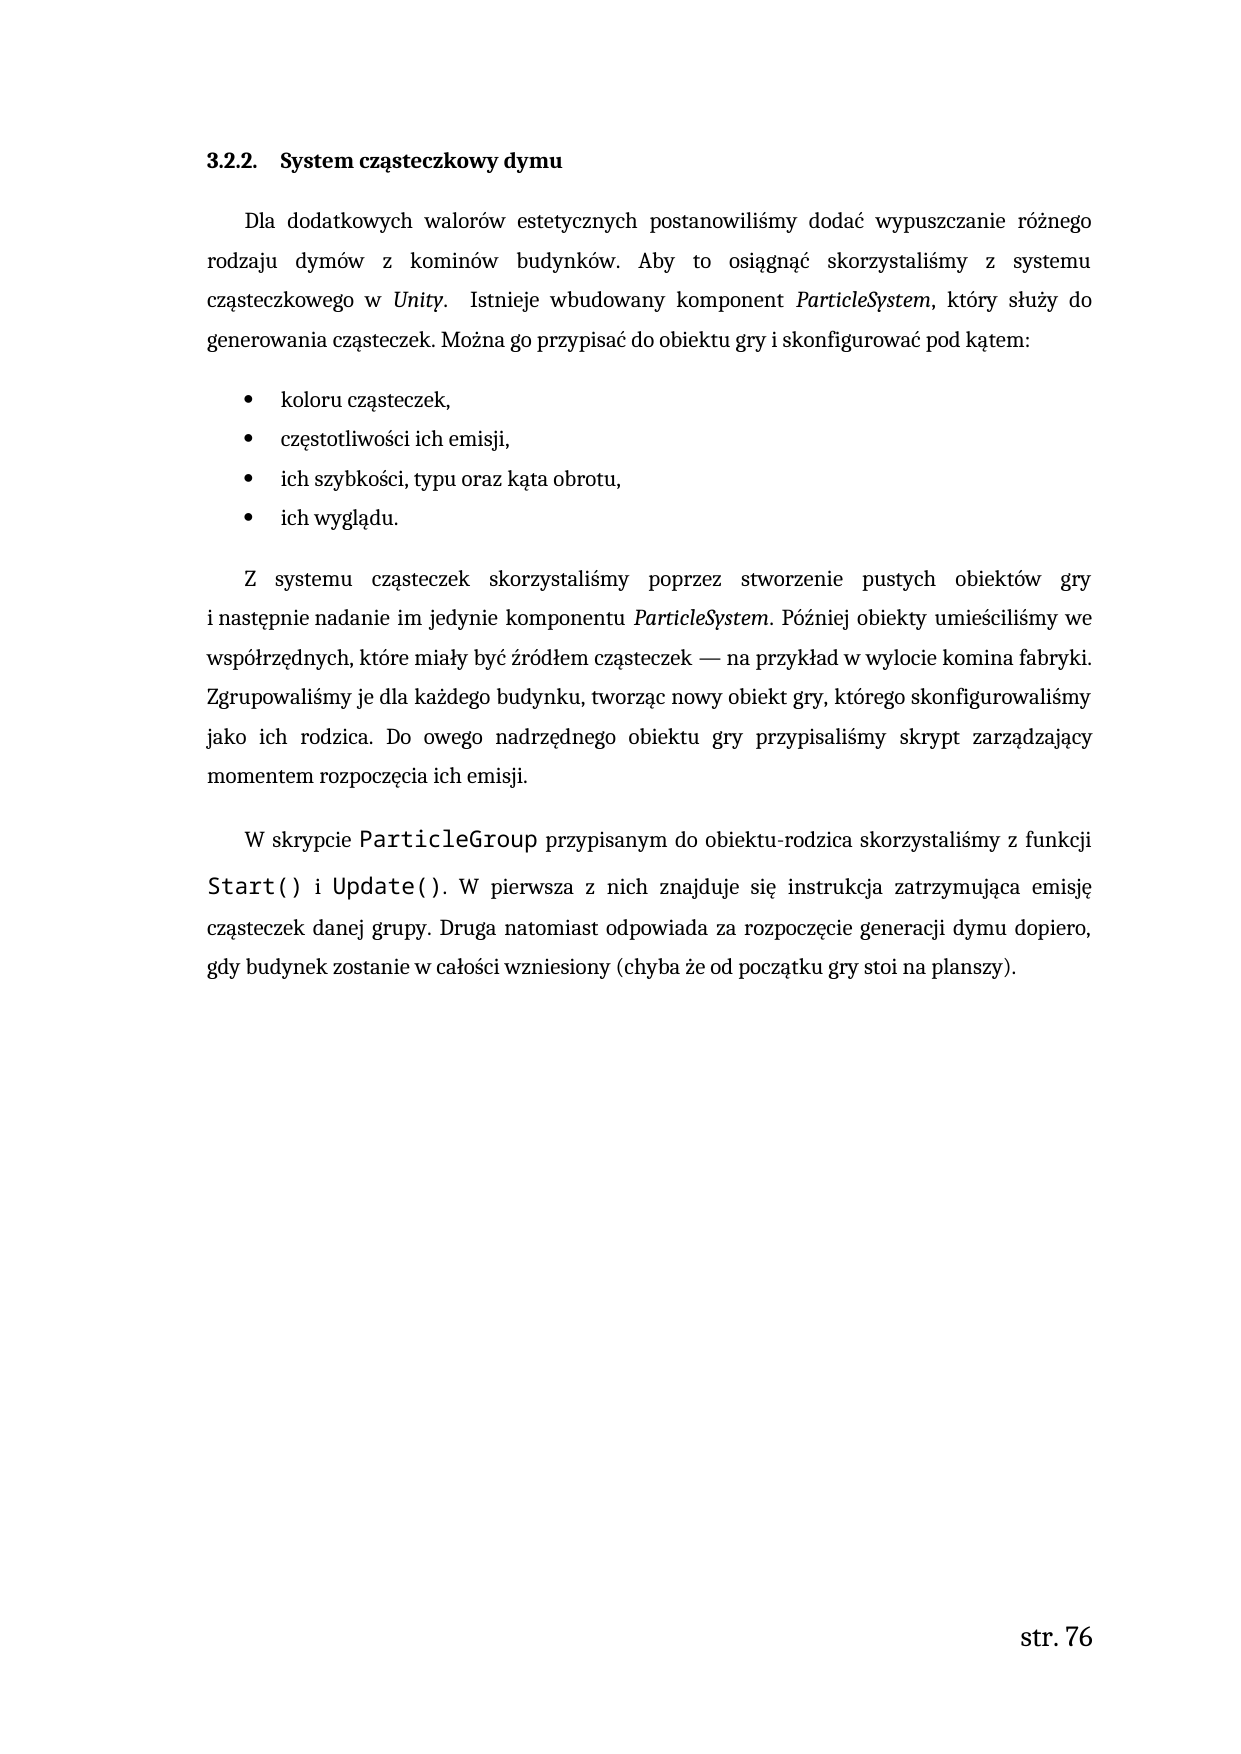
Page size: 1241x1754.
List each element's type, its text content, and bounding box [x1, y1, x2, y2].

text W skrypcie ParticleGroup przypisanym do obiektu-rodzica skorzystaliśmy z funkcji Start() i Update(). W pierwsza z nich znajduje się instrukcja zatrzymująca emisję cząsteczek danej grupy. Druga natomiast odpowiada za rozpoczęcie generacji dymu dopiero, gdy budynek zostanie w całości wzniesiony (chyba że od początku gry stoi na planszy). [207, 823, 1092, 980]
list koloru cząsteczek, [207, 387, 1092, 413]
list ich szybkości, typu oraz kąta obrotu, [207, 466, 1092, 492]
text Z systemu cząsteczek skorzystaliśmy poprzez stworzenie pustych obiektów gry i następnie nadanie im jedynie komponentu ParticleSystem. Później obiekty umieściliśmy we współrzędnych, które miały być źródłem cząsteczek — na przykład w wylocie komina fabryki. Zgrupowaliśmy je dla każdego budynku, tworząc nowy obiekt gry, którego skonfigurowaliśmy jako ich rodzica. Do owego nadrzędnego obiektu gry przypisaliśmy skrypt zarządzający momentem rozpoczęcia ich emisji. [207, 566, 1092, 789]
list ich wyglądu. [207, 505, 1092, 532]
list częstotliwości ich emisji, [207, 426, 1092, 453]
text Dla dodatkowych walorów estetycznych postanowiliśmy dodać wypuszczanie różnego rodzaju dymów z kominów budynków. Aby to osiągnąć skorzystaliśmy z systemu cząsteczkowego w Unity. Istnieje wbudowany komponent ParticleSystem, który służy do generowania cząsteczek. Można go przypisać do obiektu gry i skonfigurować pod kątem: [207, 208, 1092, 353]
subtitle System cząsteczkowy dymu [207, 148, 1092, 174]
